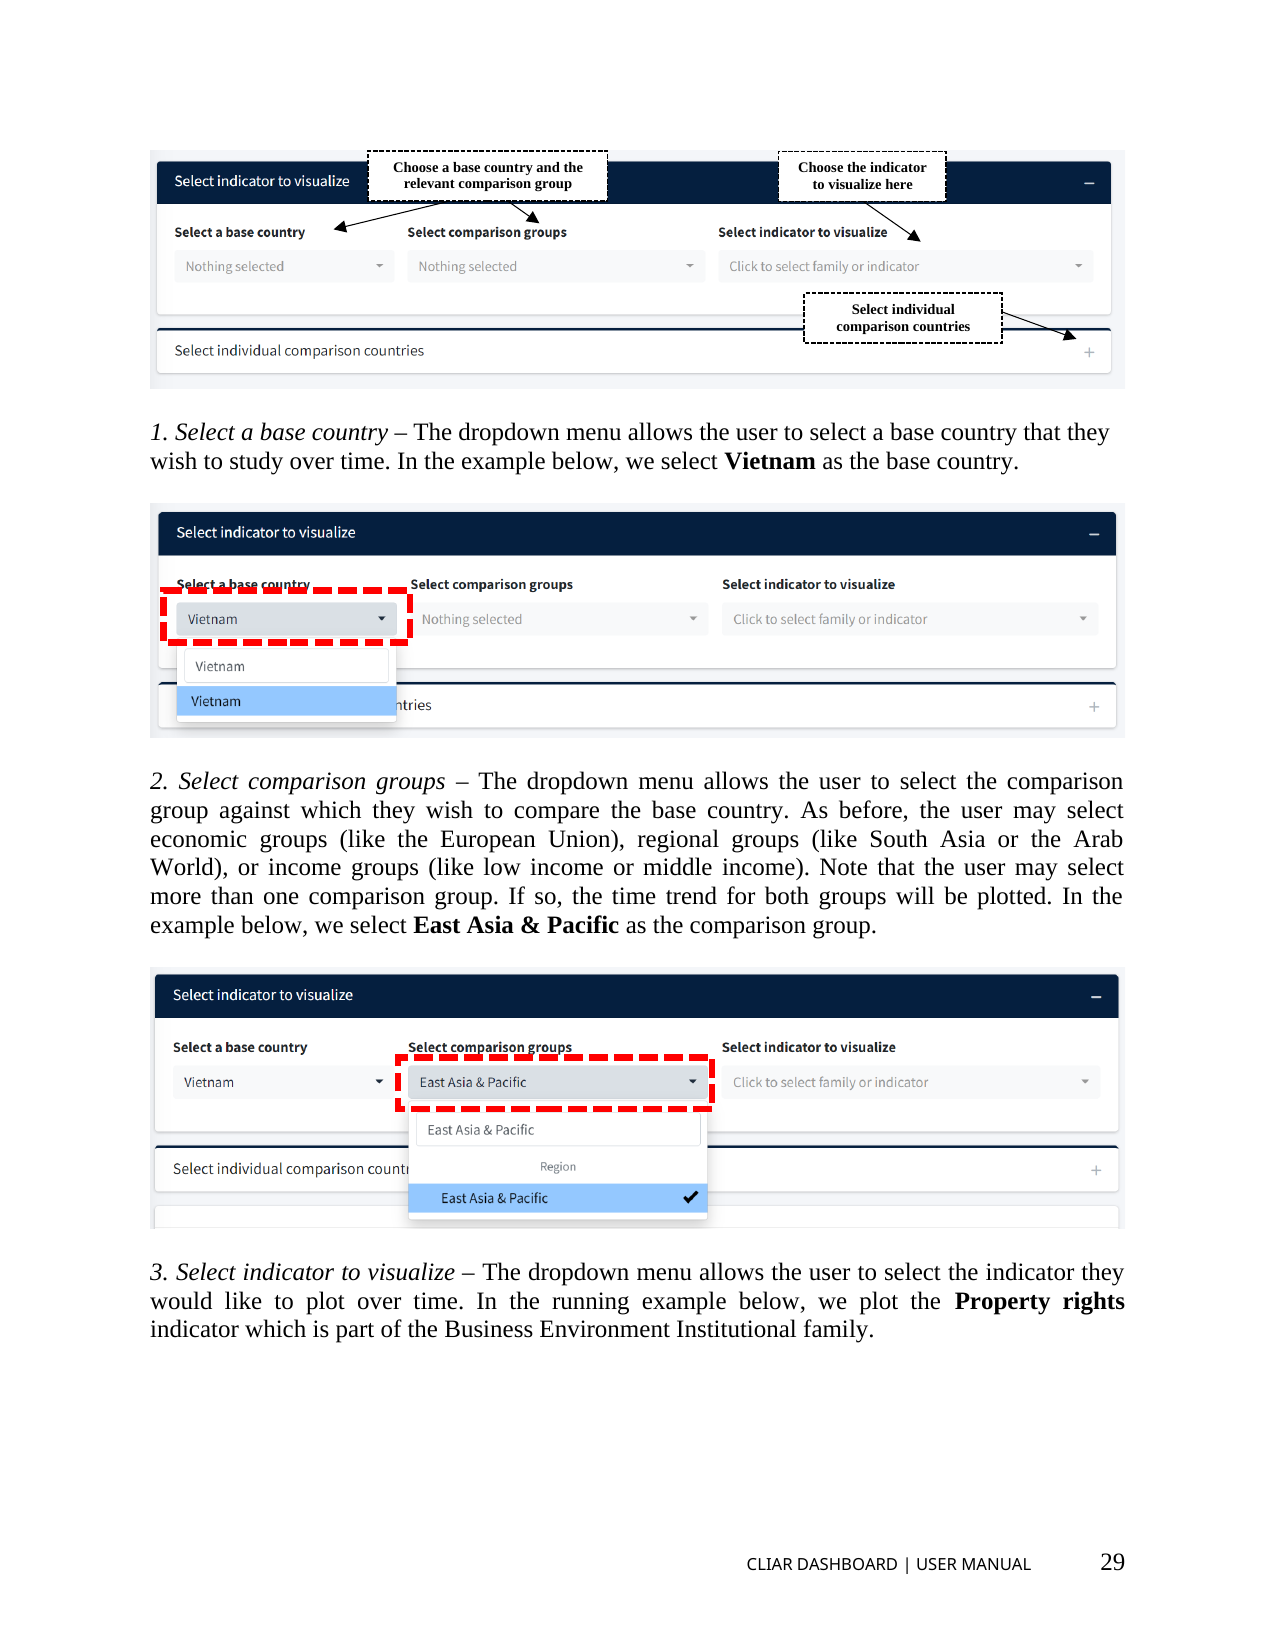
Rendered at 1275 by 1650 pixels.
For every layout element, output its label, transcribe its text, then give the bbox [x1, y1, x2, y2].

text 1. Select a base country – The dropdown menu allows the user to select a base country that they wish to study over time. In the example below, we select Vietnam as the base country. [150, 417, 1125, 475]
picture [150, 150, 1125, 389]
text 3. Select indicator to visualize – The dropdown menu allows the user to select the indicator they would like to plot over time. In the running example below, we plot the Property rights indicator which is part of the Business Environment Institutional family. [150, 1257, 1125, 1343]
picture [150, 967, 1125, 1229]
picture [150, 503, 1125, 738]
text 2. Select comparison groups – The dropdown menu allows the user to select the comparison group against which they wish to compare the base country. As before, the user may select economic groups (like the European Union), regional groups (like South Asia or the Arab World), or income groups (like low income or middle income). Note that the user may select more than one comparison group. If so, the time trend for both groups will be plotted. In the example below, we select East Asia & Pacific as the comparison group. [150, 766, 1125, 939]
